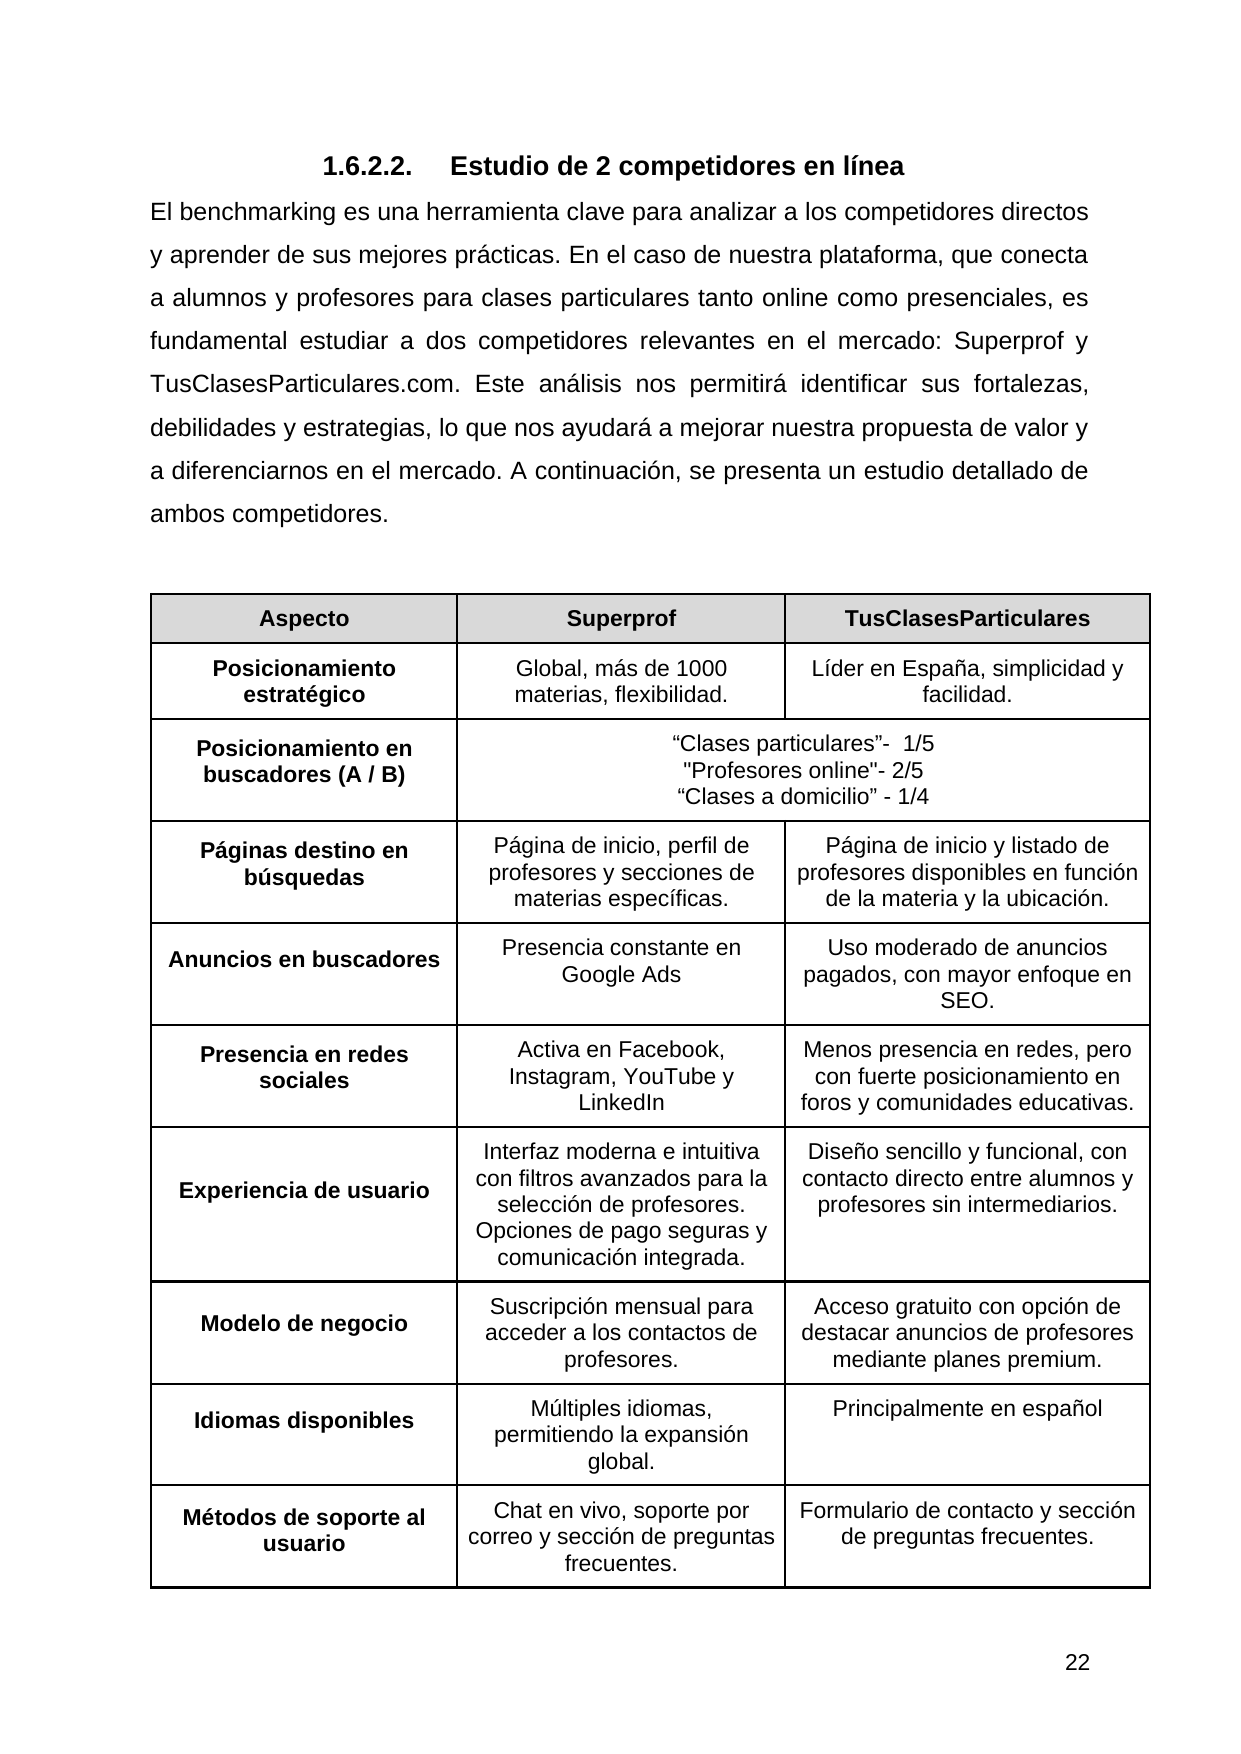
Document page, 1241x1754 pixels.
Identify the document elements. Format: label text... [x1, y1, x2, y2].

table_cell Activa en Facebook, Instagram, YouTube y LinkedIn [458, 1026, 784, 1126]
table_header Superprof [458, 595, 784, 642]
table_cell Presencia constante en Google Ads [458, 924, 784, 1024]
table_cell Páginas destino en búsquedas [152, 822, 456, 922]
table_cell Chat en vivo, soporte por correo y sección de preguntas frecuentes. [458, 1486, 784, 1586]
table_cell Global, más de 1000 materias, flexibilidad. [458, 644, 784, 718]
table_cell Suscripción mensual para acceder a los contactos de profesores. [458, 1283, 784, 1382]
table_header TusClasesParticulares [786, 595, 1149, 642]
table_cell Formulario de contacto y sección de preguntas frecuentes. [786, 1486, 1149, 1586]
table_cell Anuncios en buscadores [152, 924, 456, 1024]
table_cell Modelo de negocio [152, 1283, 456, 1382]
table_cell Menos presencia en redes, pero con fuerte posicionamiento en foros y comunidades educativas. [786, 1026, 1149, 1126]
table_cell Página de inicio y listado de profesores disponibles en función de la materia y la ubicación. [786, 822, 1149, 922]
table_cell Posicionamiento estratégico [152, 644, 456, 718]
table_cell Posicionamiento en buscadores (A / B) [152, 720, 456, 820]
table_cell Métodos de soporte al usuario [152, 1486, 456, 1586]
table_cell Múltiples idiomas, permitiendo la expansión global. [458, 1385, 784, 1484]
table_cell Líder en España, simplicidad y facilidad. [786, 644, 1149, 718]
table_cell “Clases particulares”- 1/5 "Profesores online"- 2/5 “Clases a domicilio” - 1/4 [458, 720, 1149, 820]
table_header Aspecto [152, 595, 456, 642]
table_cell Acceso gratuito con opción de destacar anuncios de profesores mediante planes premium. [786, 1283, 1149, 1382]
table_cell Principalmente en español [786, 1385, 1149, 1484]
table_cell Interfaz moderna e intuitiva con filtros avanzados para la selección de profesores. Opciones de pago seguras y comunicación integrada. [458, 1128, 784, 1280]
table_cell Idiomas disponibles [152, 1385, 456, 1484]
table_cell Diseño sencillo y funcional, con contacto directo entre alumnos y profesores sin intermediarios. [786, 1128, 1149, 1280]
text El benchmarking es una herramienta clave para analizar a los competidores directos y aprender de sus mejores prácticas. En el caso de nuestra plataforma, que conecta a alumnos y profesores para clases particulares tanto online como presenciales, es fundamental estudiar a dos competidores relevantes en el mercado: Superprof y TusClasesParticulares.com. Este análisis nos permitirá identificar sus fortalezas, debilidades y estrategias, lo que nos ayudará a mejorar nuestra propuesta de valor y a diferenciarnos en el mercado. A continuación, se presenta un estudio detallado de ambos competidores. [150, 197, 1090, 527]
table_cell Uso moderado de anuncios pagados, con mayor enfoque en SEO. [786, 924, 1149, 1024]
table_cell Página de inicio, perfil de profesores y secciones de materias específicas. [458, 822, 784, 922]
subtitle Estudio de 2 competidores en línea [412, 150, 1090, 181]
table_cell Presencia en redes sociales [152, 1026, 456, 1126]
table_cell Experiencia de usuario [152, 1128, 456, 1280]
